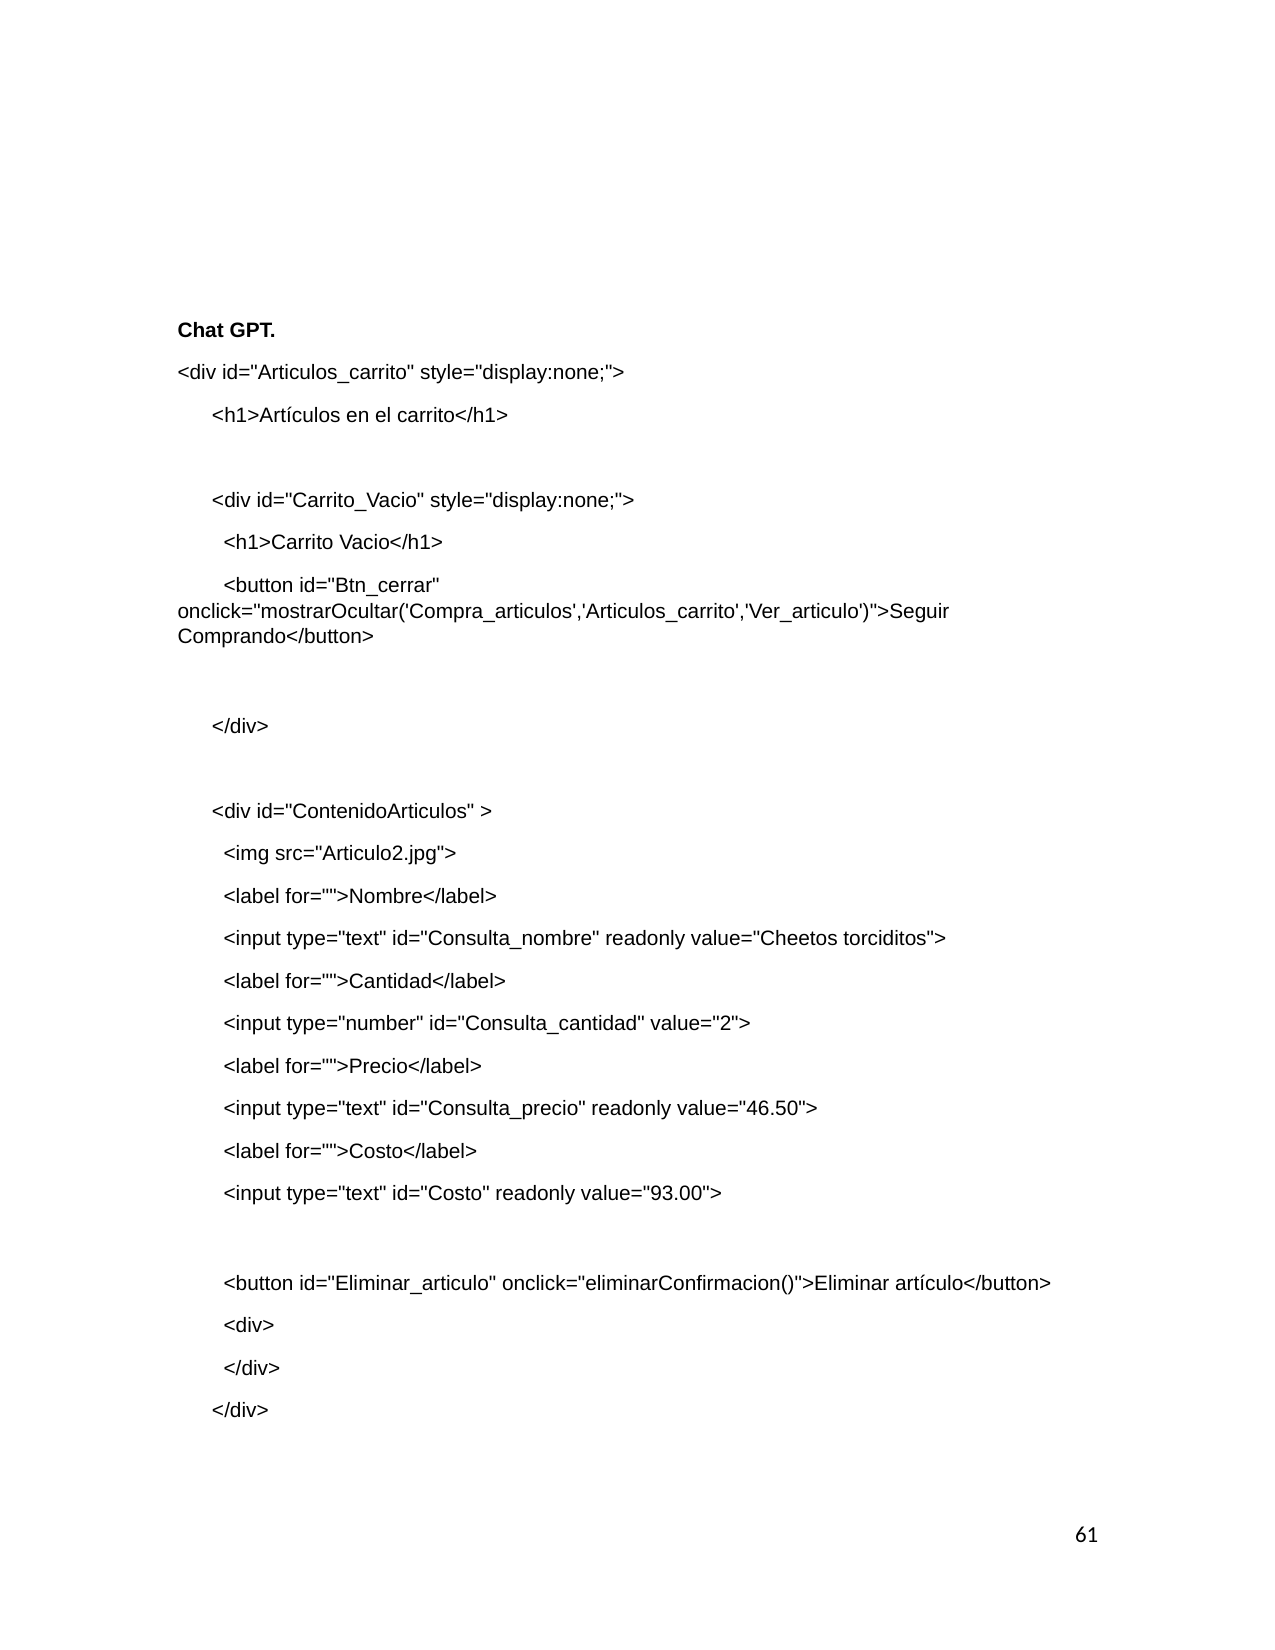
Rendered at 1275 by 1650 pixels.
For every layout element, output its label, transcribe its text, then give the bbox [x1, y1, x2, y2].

text <img src="Articulo2.jpg"> [177, 841, 1098, 865]
text <input type="text" id="Consulta_nombre" readonly value="Cheetos torciditos"> [177, 926, 1098, 950]
text </div> [177, 714, 1098, 738]
text <input type="text" id="Costo" readonly value="93.00"> [177, 1181, 1098, 1205]
text <input type="text" id="Consulta_precio" readonly value="46.50"> [177, 1096, 1098, 1120]
text <div> [177, 1313, 1098, 1337]
text <div id="Articulos_carrito" style="display:none;"> [177, 360, 1098, 384]
text <label for="">Precio</label> [177, 1054, 1098, 1078]
text <button id="Eliminar_articulo" onclick="eliminarConfirmacion()">Eliminar artículo</button> [177, 1271, 1098, 1294]
text <h1>Artículos en el carrito</h1> [177, 403, 1098, 427]
text <label for="">Nombre</label> [177, 884, 1098, 908]
text <label for="">Costo</label> [177, 1139, 1098, 1163]
text <label for="">Cantidad</label> [177, 969, 1098, 993]
text <div id="ContenidoArticulos" > [177, 799, 1098, 823]
text <div id="Carrito_Vacio" style="display:none;"> [177, 488, 1098, 512]
text <input type="number" id="Consulta_cantidad" value="2"> [177, 1011, 1098, 1035]
text <h1>Carrito Vacio</h1> [177, 530, 1098, 554]
text </div> [177, 1356, 1098, 1379]
text <button id="Btn_cerrar" onclick="mostrarOcultar('Compra_articulos','Articulos_carrito','Ver_articulo')">Seguir Comprando</button> [177, 573, 1098, 648]
text Chat GPT. [177, 318, 1098, 342]
text </div> [177, 1398, 1098, 1422]
